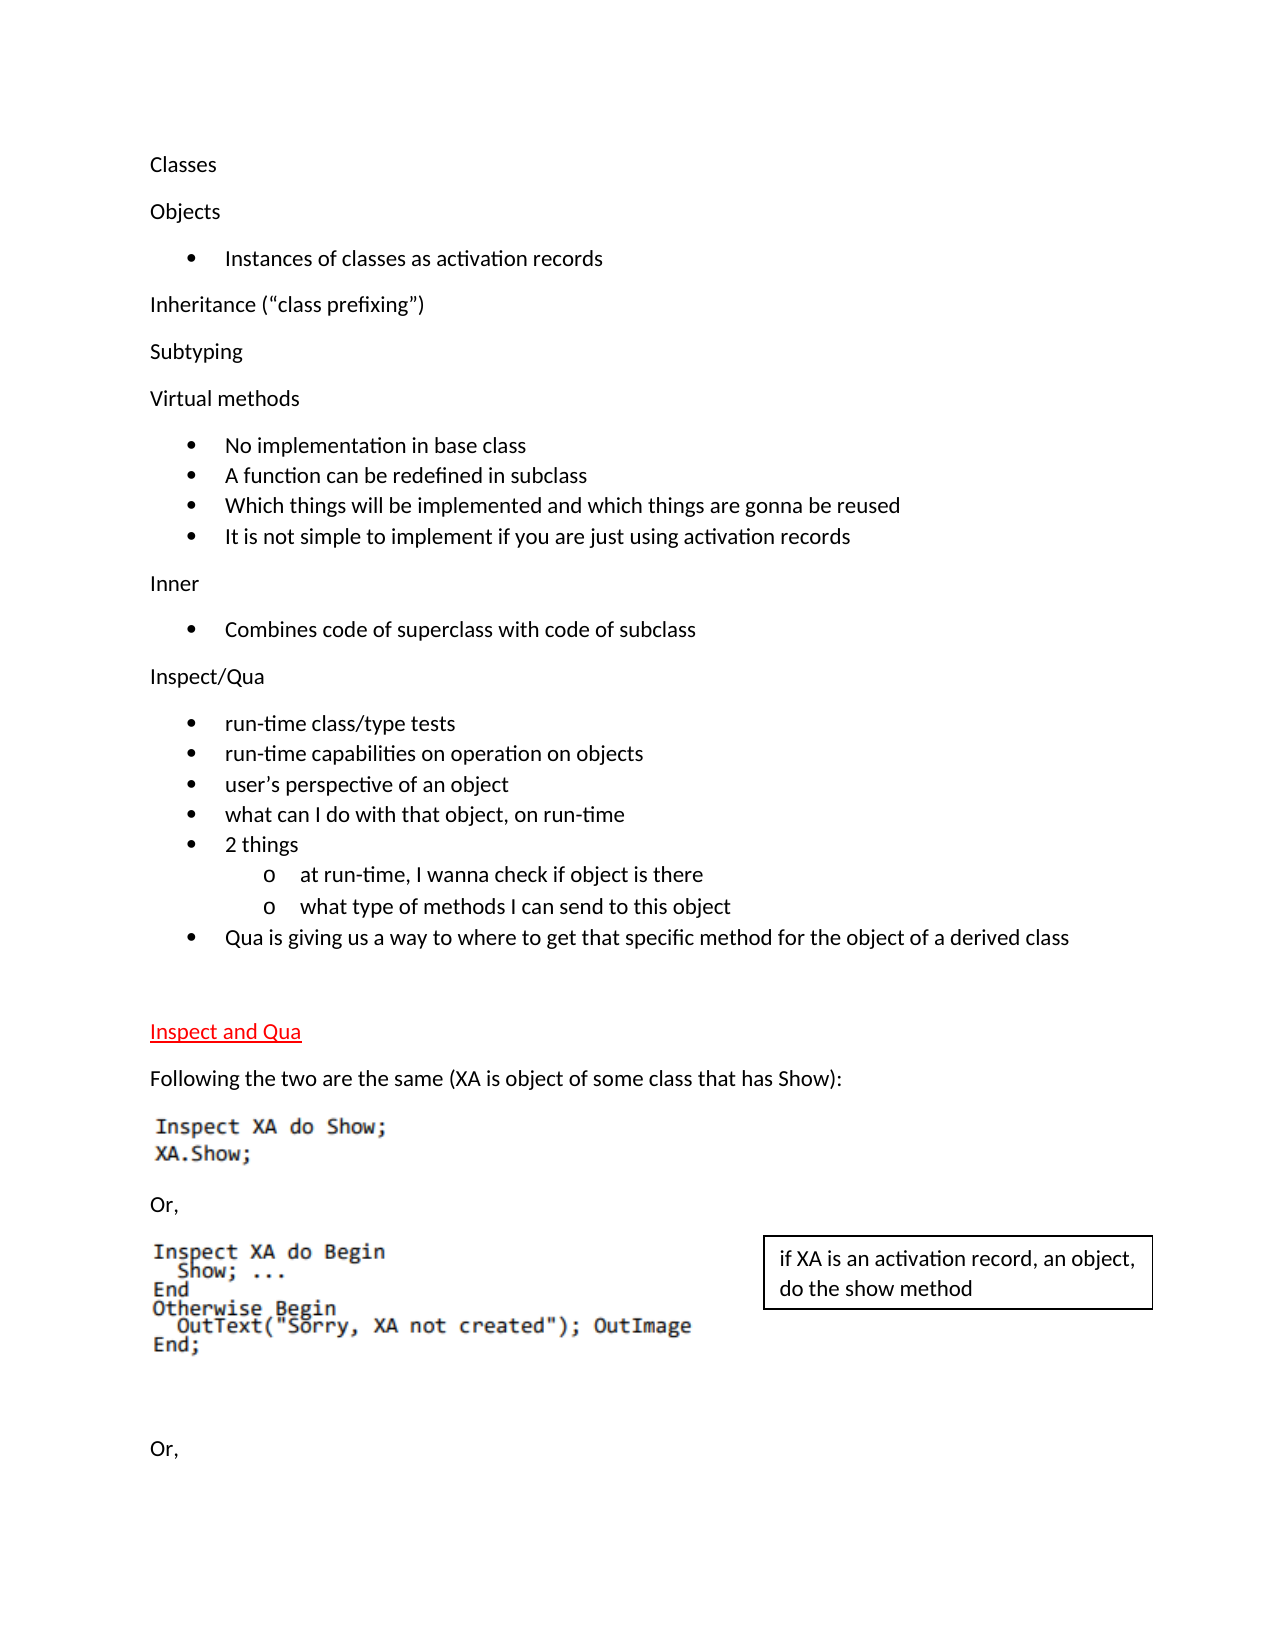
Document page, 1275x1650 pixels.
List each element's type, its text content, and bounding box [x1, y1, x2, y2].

text Virtual methods [150, 384, 1125, 412]
text Inner [150, 569, 1125, 597]
list No implementation in base class [187, 431, 1125, 459]
picture [150, 1110, 396, 1172]
text Or, [150, 1191, 1125, 1219]
list Combines code of superclass with code of subclass [187, 616, 1125, 644]
text Objects [150, 197, 1125, 225]
text Inspect/Qua [150, 662, 1125, 691]
list 2 things [187, 830, 1125, 858]
text Inheritance (“class prefixing”) [150, 291, 1125, 319]
list Instances of classes as activation records [187, 244, 1125, 272]
list run-time class/type tests [187, 709, 1125, 737]
text Inspect and Qua [150, 1017, 1125, 1045]
list run-time capabilities on operation on objects [187, 739, 1125, 768]
text Classes [150, 150, 1125, 178]
list A function can be redefined in subclass [187, 461, 1125, 489]
text Or, [150, 1434, 1125, 1462]
picture [150, 1237, 705, 1369]
list user’s perspective of an object [187, 770, 1125, 798]
list what can I do with that object, on run-time [187, 800, 1125, 828]
list Qua is giving us a way to where to get that specific method for the object of a derived class [187, 923, 1125, 951]
list at run-time, I wanna check if object is there [262, 860, 1125, 889]
list It is not simple to implement if you are just using activation records [187, 522, 1125, 550]
text Subtyping [150, 337, 1125, 366]
text Following the two are the same (XA is object of some class that has Show): [150, 1064, 1125, 1092]
list what type of methods I can send to this object [262, 892, 1125, 921]
list Which things will be implemented and which things are gonna be reused [187, 492, 1125, 520]
